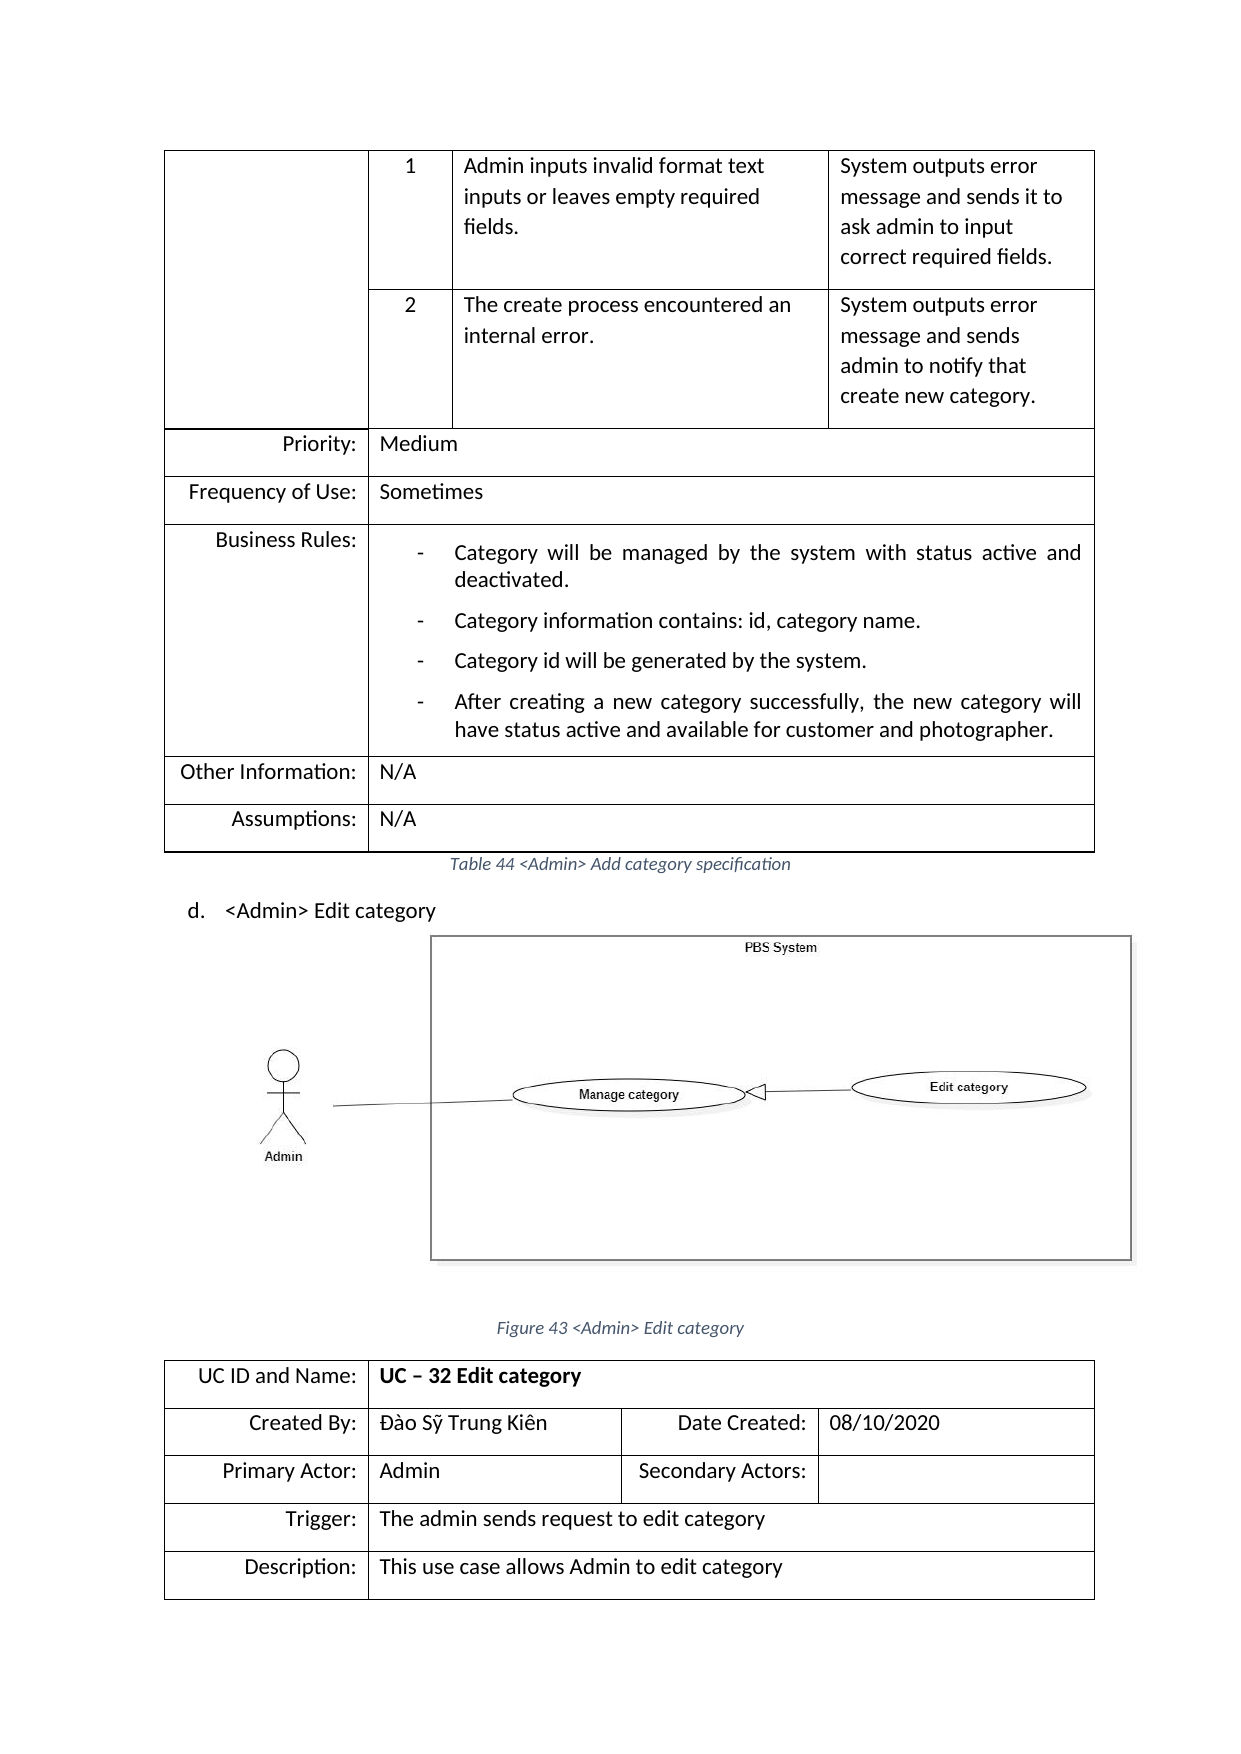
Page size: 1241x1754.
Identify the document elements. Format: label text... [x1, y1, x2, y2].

text Figure 43 <Admin> Edit category [150, 1316, 1093, 1339]
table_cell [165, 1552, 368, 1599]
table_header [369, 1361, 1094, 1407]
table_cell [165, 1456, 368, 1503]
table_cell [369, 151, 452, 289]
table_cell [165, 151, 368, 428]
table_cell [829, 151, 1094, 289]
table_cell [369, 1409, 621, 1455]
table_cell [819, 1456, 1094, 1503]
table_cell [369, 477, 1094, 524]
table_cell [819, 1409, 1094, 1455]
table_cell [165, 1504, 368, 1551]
subtitle <Admin> Edit category [187, 896, 1093, 924]
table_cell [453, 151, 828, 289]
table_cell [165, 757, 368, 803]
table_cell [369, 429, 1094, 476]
picture [225, 926, 1168, 1297]
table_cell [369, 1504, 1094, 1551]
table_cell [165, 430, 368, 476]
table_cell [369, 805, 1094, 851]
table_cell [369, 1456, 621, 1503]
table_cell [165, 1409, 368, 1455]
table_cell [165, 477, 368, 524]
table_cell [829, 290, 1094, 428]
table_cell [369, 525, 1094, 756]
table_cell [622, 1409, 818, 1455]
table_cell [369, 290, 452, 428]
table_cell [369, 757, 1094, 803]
text Table 44 <Admin> Add category specification [150, 852, 1093, 875]
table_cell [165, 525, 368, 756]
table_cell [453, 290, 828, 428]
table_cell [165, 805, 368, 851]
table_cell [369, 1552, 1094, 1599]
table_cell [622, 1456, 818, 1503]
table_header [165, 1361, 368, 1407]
